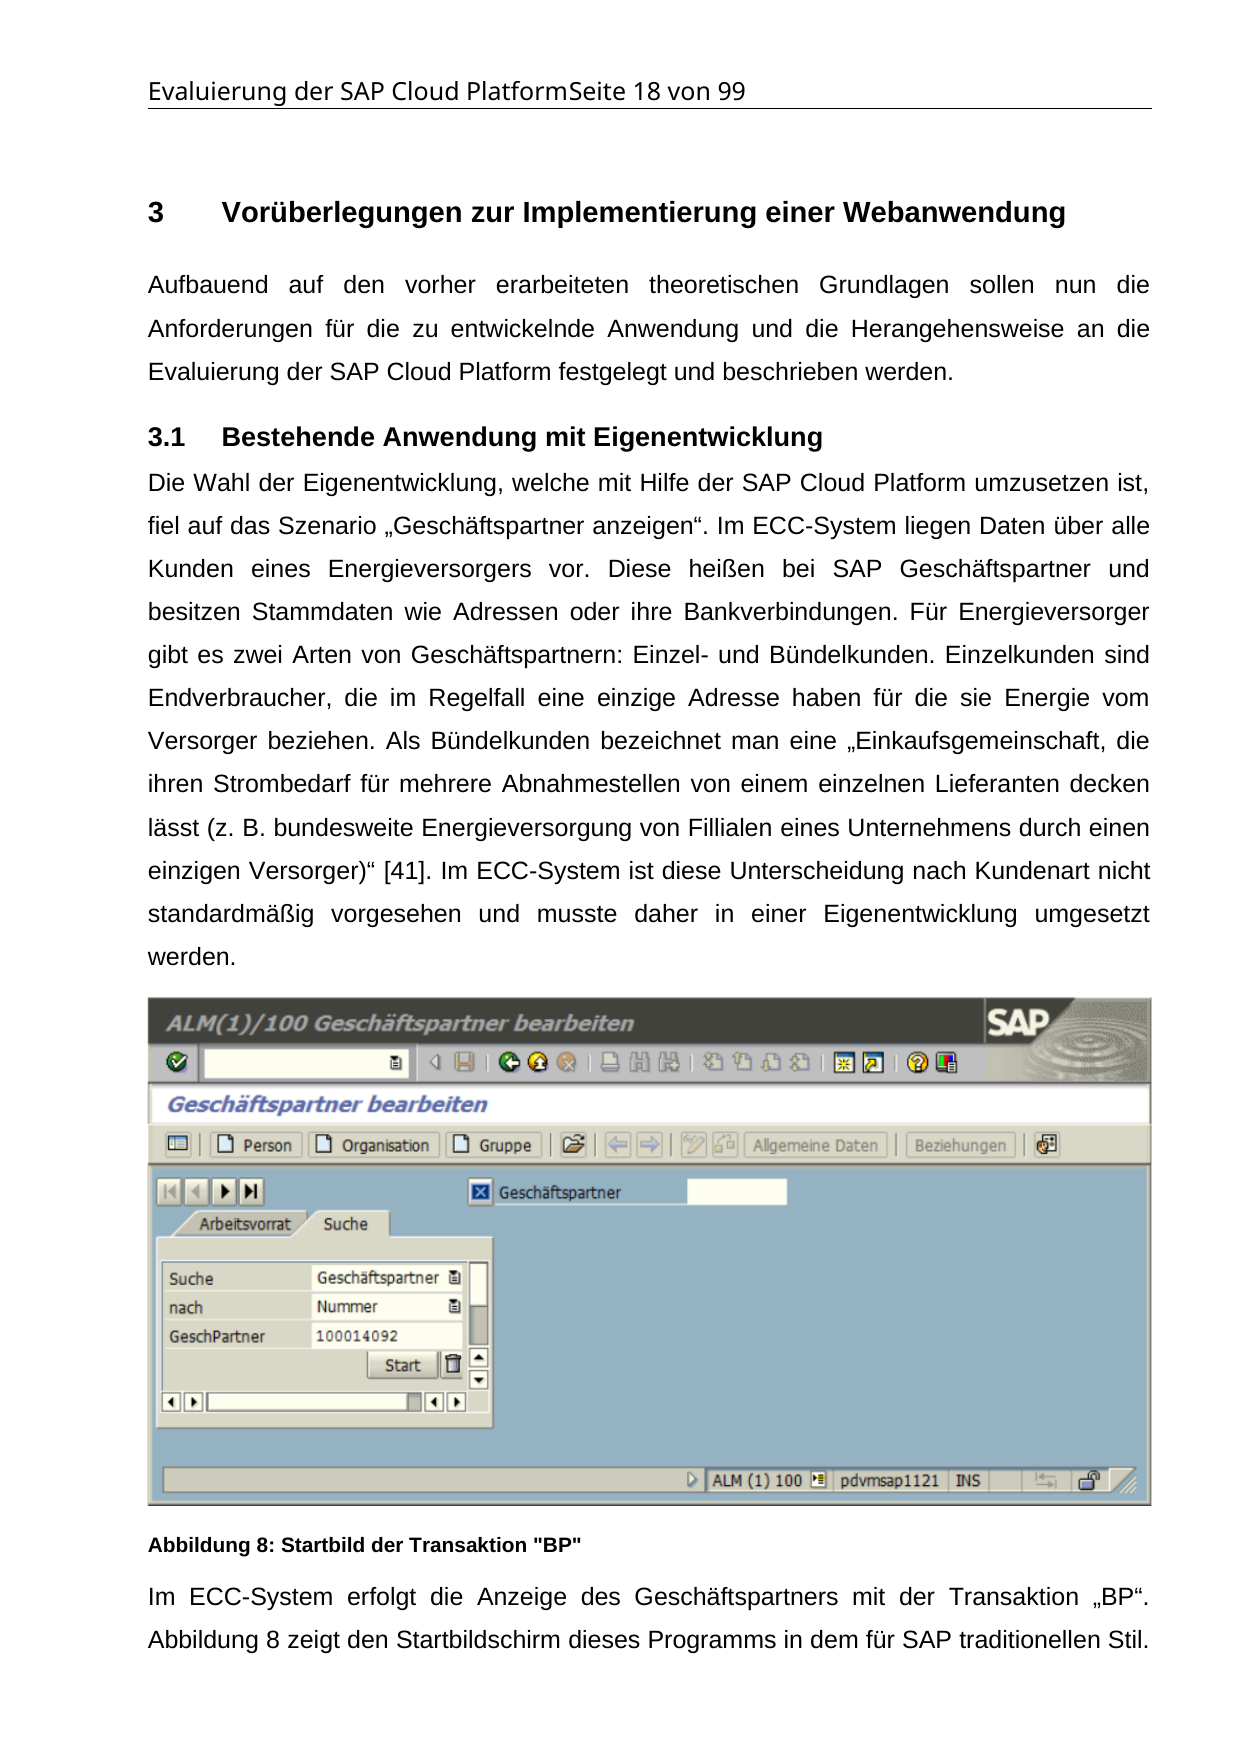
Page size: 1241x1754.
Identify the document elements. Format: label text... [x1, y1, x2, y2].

text Aufbauend auf den vorher erarbeiteten theoretischen Grundlagen sollen nun die Anforderungen für die zu entwickelnde Anwendung und die Herangehensweise an die Evaluierung der SAP Cloud Platform festgelegt und beschrieben werden. [148, 270, 1152, 385]
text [148, 1582, 1152, 1653]
subtitle Bestehende Anwendung mit Eigenentwicklung [148, 421, 1152, 452]
text Abbildung 8: Startbild der Transaktion "BP" [148, 1506, 1152, 1557]
text Die Wahl der Eigenentwicklung, welche mit Hilfe der SAP Cloud Platform umzusetzen ist, fiel auf das Szenario „Geschäftspartner anzeigen“. Im ECC-System liegen Daten über alle Kunden eines Energieversorgers vor. Diese heißen bei SAP Geschäftspartner und besitzen Stammdaten wie Adressen oder ihre Bankverbindungen. Für Energieversorger gibt es zwei Arten von Geschäftspartnern: Einzel- und Bündelkunden. Einzelkunden sind Endverbraucher, die im Regelfall eine einzige Adresse haben für die sie Energie vom Versorger beziehen. Als Bündelkunden bezeichnet man eine „Einkaufsgemeinschaft, die ihren Strombedarf für mehrere Abnahmestellen von einem einzelnen Lieferanten decken lässt (z. B. bundesweite Energieversorgung von Fillialen eines Unternehmens durch einen einzigen Versorger)“ . Im ECC-System ist diese Unterscheidung nach Kundenart nicht standardmäßig vorgesehen und musste daher in einer Eigenentwicklung umgesetzt werden. [148, 467, 1152, 971]
picture [147, 997, 1152, 1506]
subtitle Vorüberlegungen zur Implementierung einer Webanwendung [148, 195, 1152, 229]
